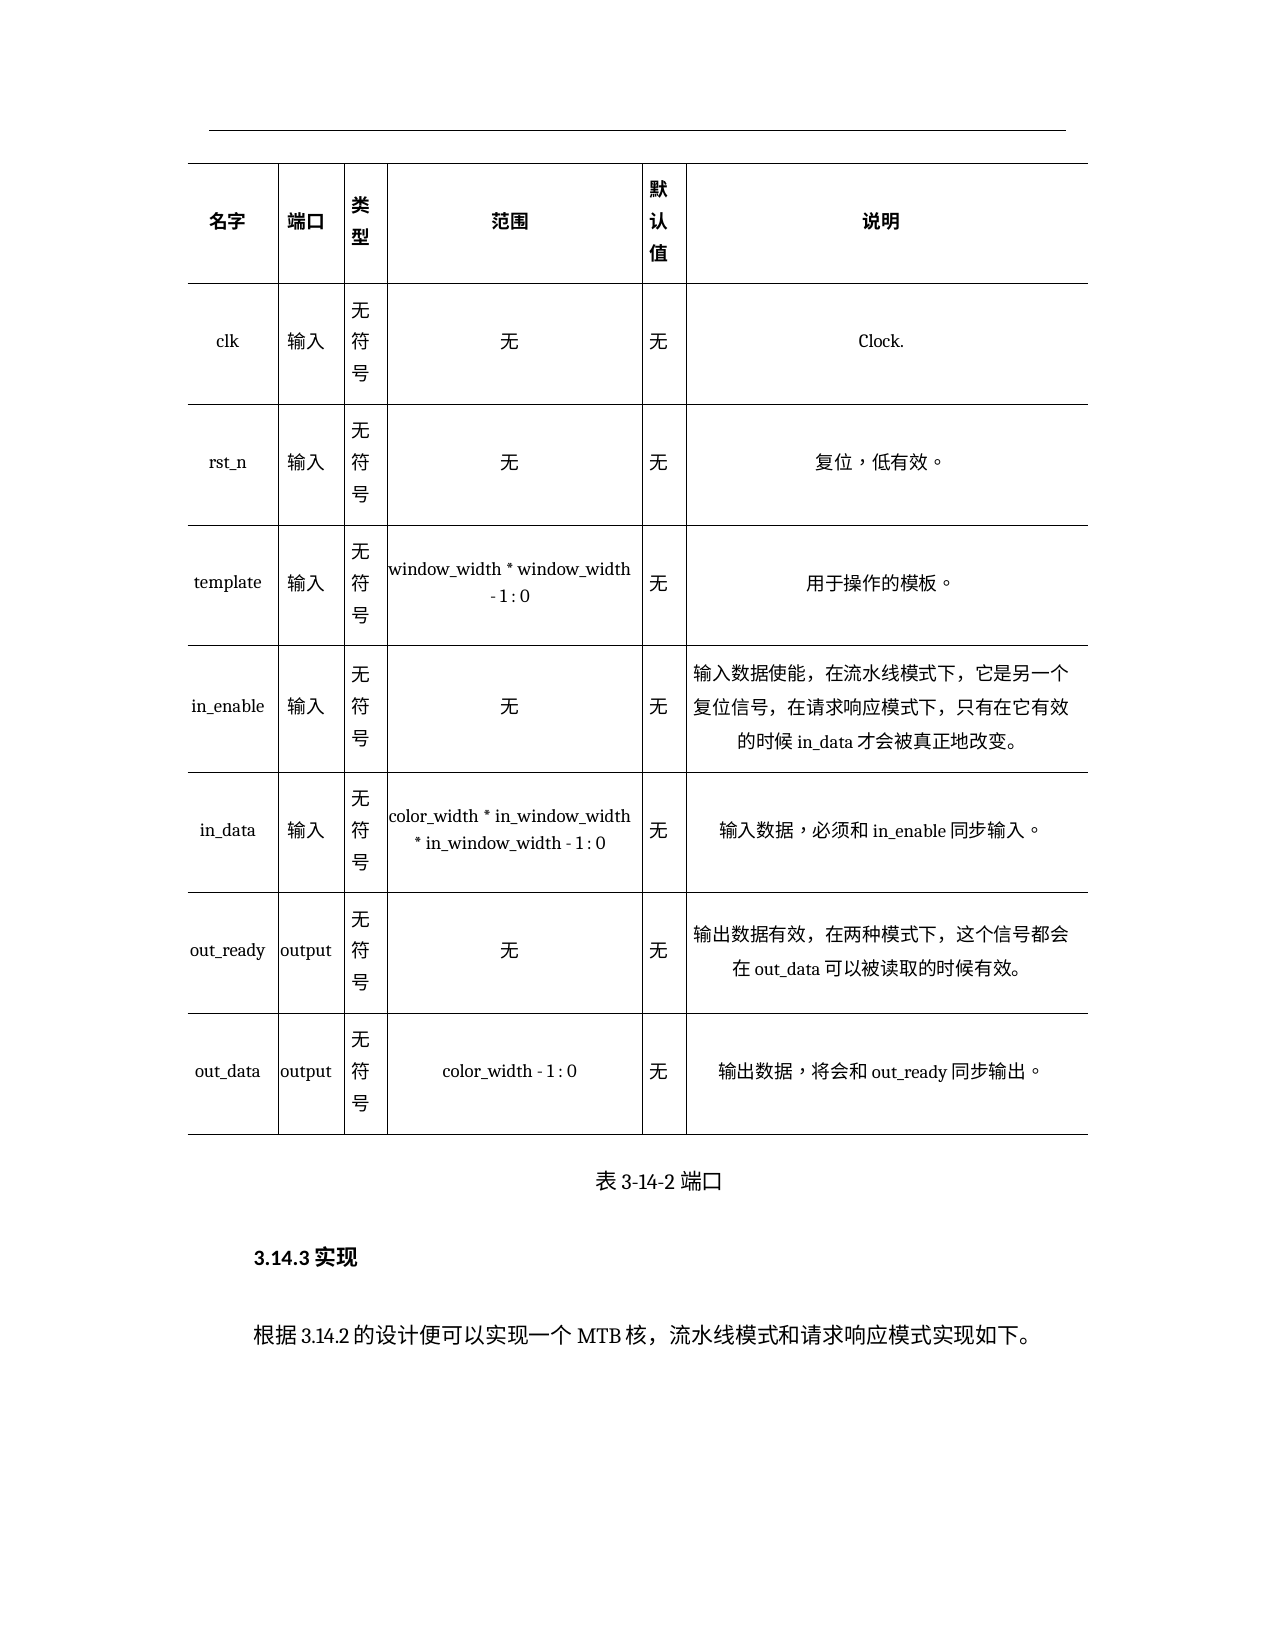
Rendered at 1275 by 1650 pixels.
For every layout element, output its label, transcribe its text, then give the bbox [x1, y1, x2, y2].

table_cell 无符号 [345, 526, 387, 645]
table_cell 无符号 [345, 646, 387, 772]
table_cell 输入 [279, 646, 344, 772]
table_header 说明 [687, 164, 1087, 283]
table_cell 无 [388, 646, 642, 772]
table_cell 输入数据，必须和in_enable同步输入。 [687, 773, 1087, 892]
table_cell 无 [643, 1014, 686, 1133]
table_cell color_width - 1 : 0 [388, 1014, 642, 1133]
text 表3-14-2 端口 [209, 1166, 1066, 1196]
table_cell 输入 [279, 284, 344, 404]
text 根据3.14.2的设计便可以实现一个MTB核，流水线模式和请求响应模式实现如下。 [209, 1318, 1066, 1349]
table_cell in_enable [188, 646, 278, 772]
table_cell 无符号 [345, 773, 387, 892]
table_header 类型 [345, 164, 387, 283]
table_cell 输入数据使能，在流水线模式下，它是另一个复位信号，在请求响应模式下，只有在它有效的时候in_data才会被真正地改变。 [687, 646, 1087, 772]
table_cell 用于操作的模板。 [687, 526, 1087, 645]
table_cell 输入 [279, 405, 344, 524]
table_header 默认值 [643, 164, 686, 283]
table_cell 无 [388, 893, 642, 1013]
subtitle 3.14.3 实现 [209, 1242, 1066, 1272]
table_cell 输入 [279, 773, 344, 892]
table_cell 无符号 [345, 893, 387, 1013]
table_cell output [279, 1014, 344, 1133]
table_cell 输出数据，将会和out_ready同步输出。 [687, 1014, 1087, 1133]
table_header 范围 [388, 164, 642, 283]
table_cell rst_n [188, 405, 278, 524]
table_cell 无 [643, 646, 686, 772]
table_cell in_data [188, 773, 278, 892]
table_cell 复位，低有效。 [687, 405, 1087, 524]
table_cell 输入 [279, 526, 344, 645]
table_header 端口 [279, 164, 344, 283]
table_cell 无符号 [345, 405, 387, 524]
table_cell out_ready [188, 893, 278, 1013]
table_cell 输出数据有效，在两种模式下，这个信号都会在out_data可以被读取的时候有效。 [687, 893, 1087, 1013]
table_cell color_width * in_window_width * in_window_width - 1 : 0 [388, 773, 642, 892]
table_cell 无 [388, 284, 642, 404]
table_cell 无 [643, 773, 686, 892]
table_cell out_data [188, 1014, 278, 1133]
table_cell window_width * window_width - 1 : 0 [388, 526, 642, 645]
table_cell 无 [643, 405, 686, 524]
table_cell clk [188, 284, 278, 404]
table_cell template [188, 526, 278, 645]
table_cell 无 [388, 405, 642, 524]
table_cell output [279, 893, 344, 1013]
table_cell 无 [643, 526, 686, 645]
table_cell 无符号 [345, 1014, 387, 1133]
table_cell 无 [643, 284, 686, 404]
table_cell 无 [643, 893, 686, 1013]
table_header 名字 [188, 164, 278, 283]
table_cell 无符号 [345, 284, 387, 404]
table_cell Clock. [687, 284, 1087, 404]
